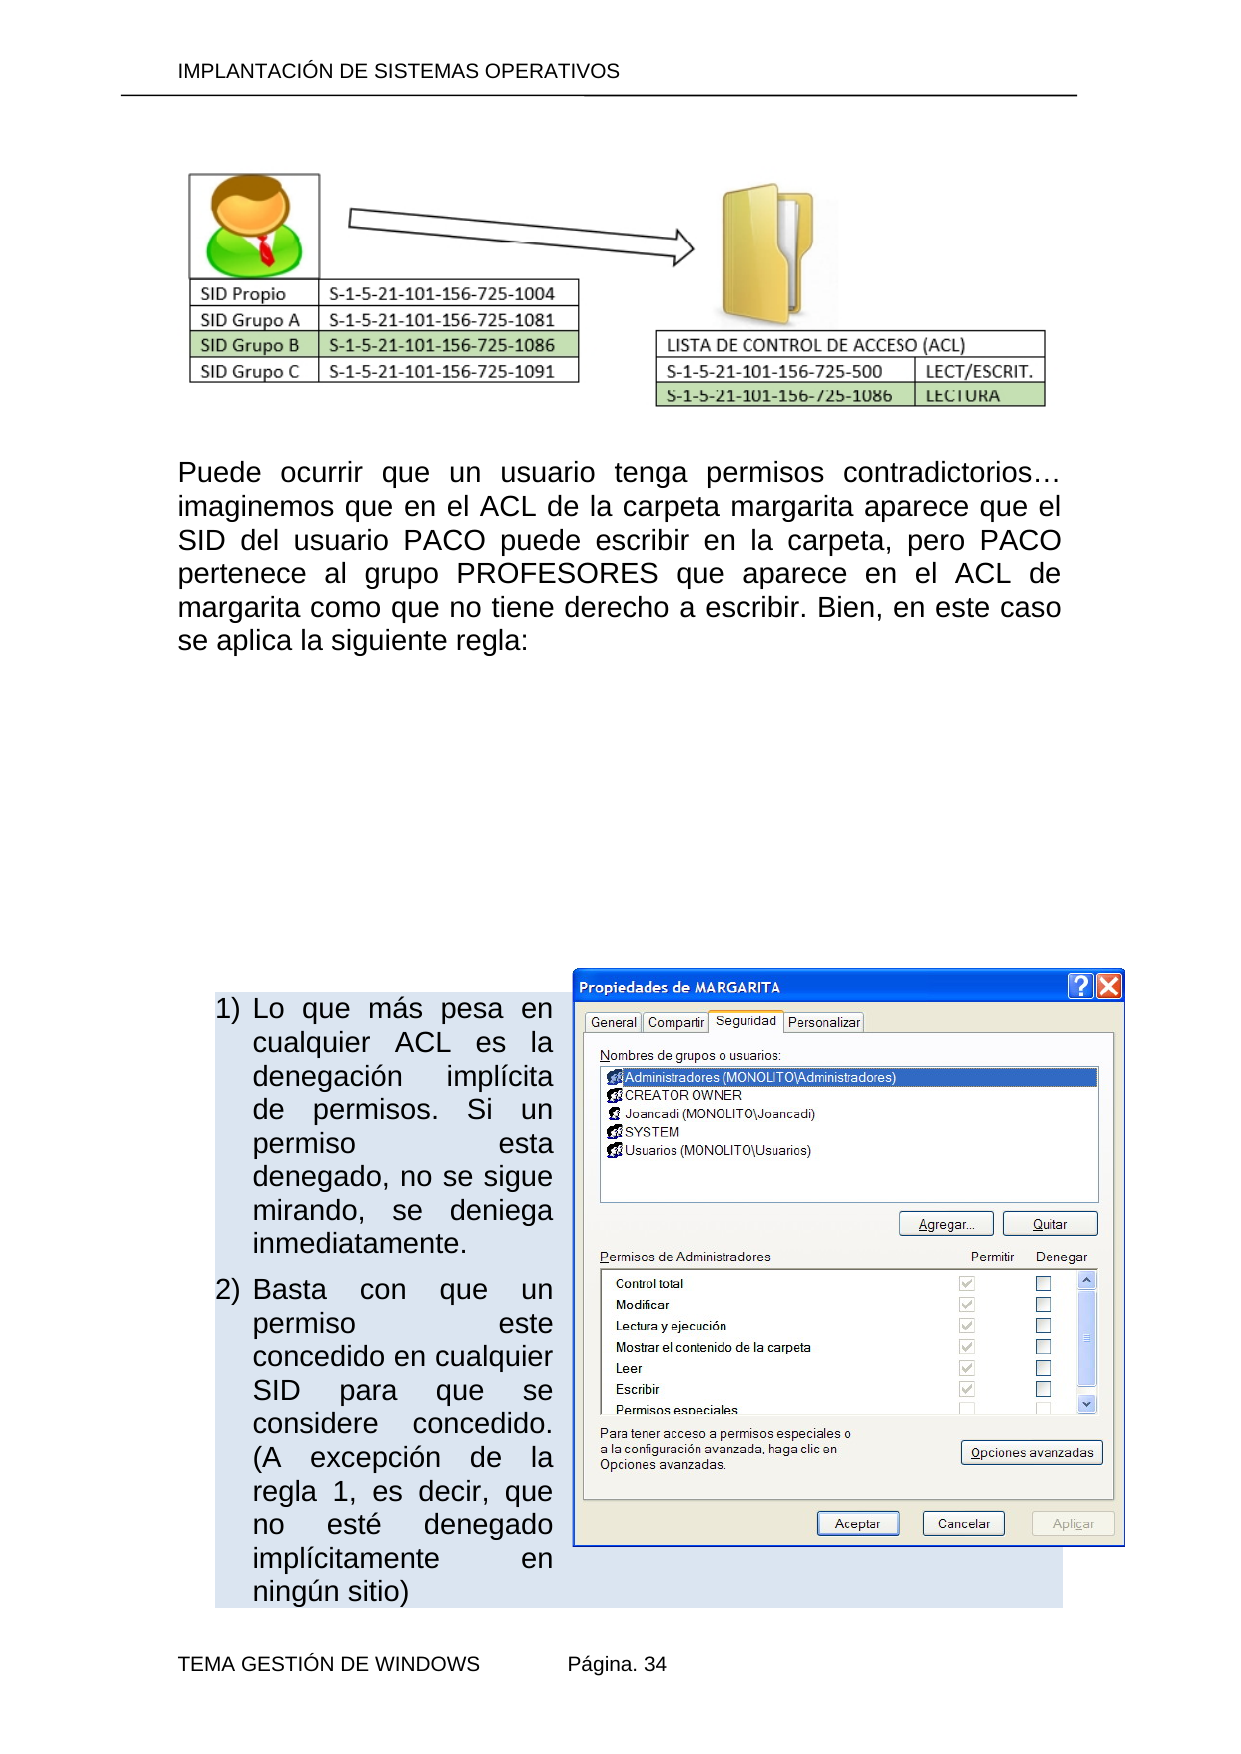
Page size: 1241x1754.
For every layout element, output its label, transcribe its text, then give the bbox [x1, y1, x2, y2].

list Lo que más pesa en cualquier ACL es la denegación implícita de permisos. Si un permiso esta denegado, no se sigue mirando, se deniega inmediatamente. [215, 992, 572, 1260]
picture [572, 968, 1125, 1547]
picture [177, 147, 1062, 443]
text Puede ocurrir que un usuario tenga permisos contradictorios… imaginemos que en el ACL de la carpeta margarita aparece que el SID del usuario PACO puede escribir en la carpeta, pero PACO pertenece al grupo PROFESORES que aparece en el ACL de margarita como que no tiene derecho a escribir. Bien, en este caso se aplica la siguiente regla: [177, 456, 1063, 657]
list Basta con que un permiso este concedido en cualquier SID para que se considere concedido. (A excepción de la regla 1, es decir, que no esté denegado implícitamente en ningún sitio) [215, 1272, 1063, 1608]
